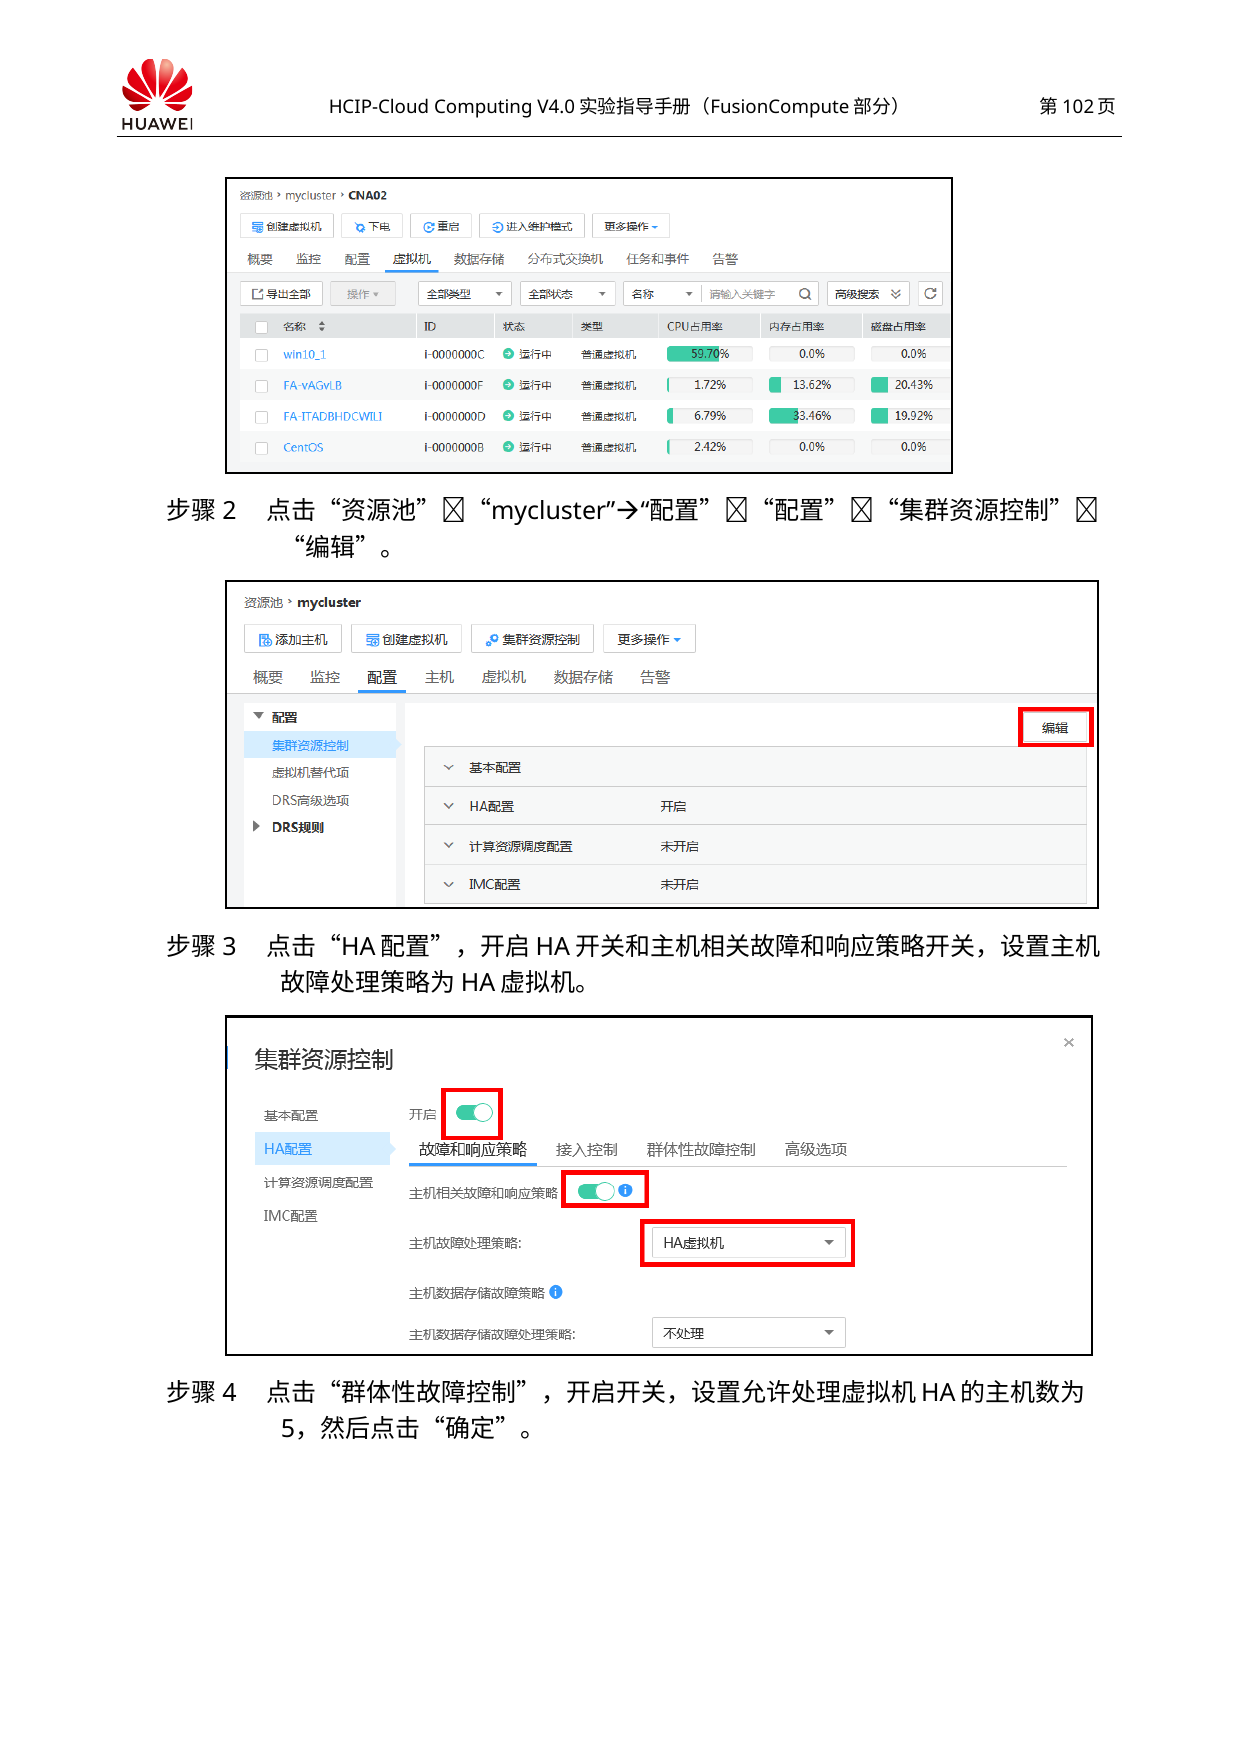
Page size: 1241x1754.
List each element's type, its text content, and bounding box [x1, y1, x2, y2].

picture [122, 59, 193, 130]
list 点击“HA配置”，开启HA开关和主机相关故障和响应策略开关，设置主机故障处理策略为HA虚拟机。 [236, 926, 1122, 999]
picture [227, 179, 951, 472]
picture [227, 582, 1097, 907]
picture [227, 1018, 1091, 1354]
list 点击“资源池”“mycluster”“配置”“配置”“集群资源控制”“编辑”。 [236, 491, 1122, 563]
list 点击“群体性故障控制”，开启开关，设置允许处理虚拟机HA的主机数为5，然后点击“确定”。 [236, 1373, 1122, 1445]
